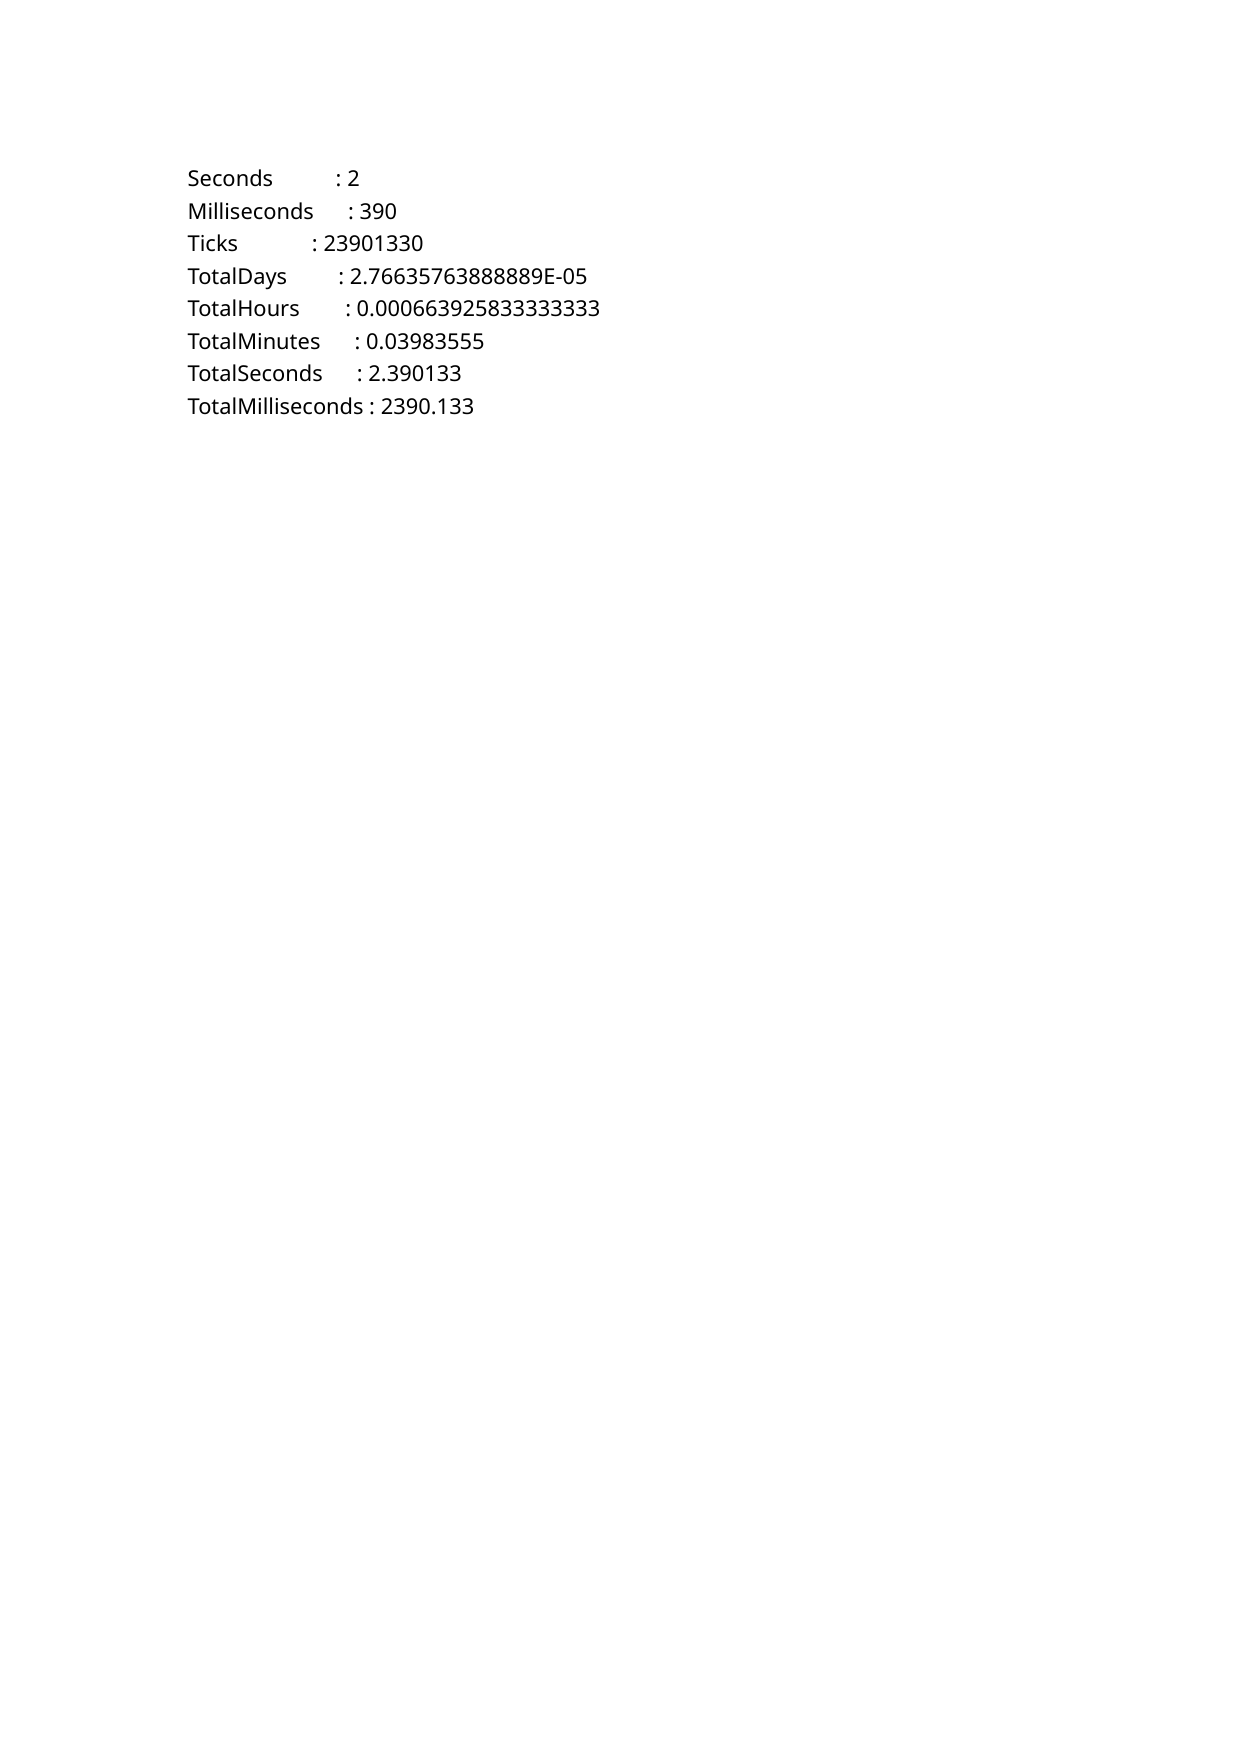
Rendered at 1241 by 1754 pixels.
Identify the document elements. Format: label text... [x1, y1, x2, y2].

text TotalMinutes : 0.03983555 [187, 324, 1053, 357]
text TotalMilliseconds : 2390.133 [187, 389, 1053, 422]
text TotalDays : 2.76635763888889E-05 [187, 259, 1053, 292]
text TotalSeconds : 2.390133 [187, 357, 1053, 389]
text Milliseconds : 390 [187, 194, 1053, 227]
text Seconds : 2 [187, 162, 1053, 194]
text TotalHours : 0.000663925833333333 [187, 292, 1053, 324]
text Ticks : 23901330 [187, 227, 1053, 259]
